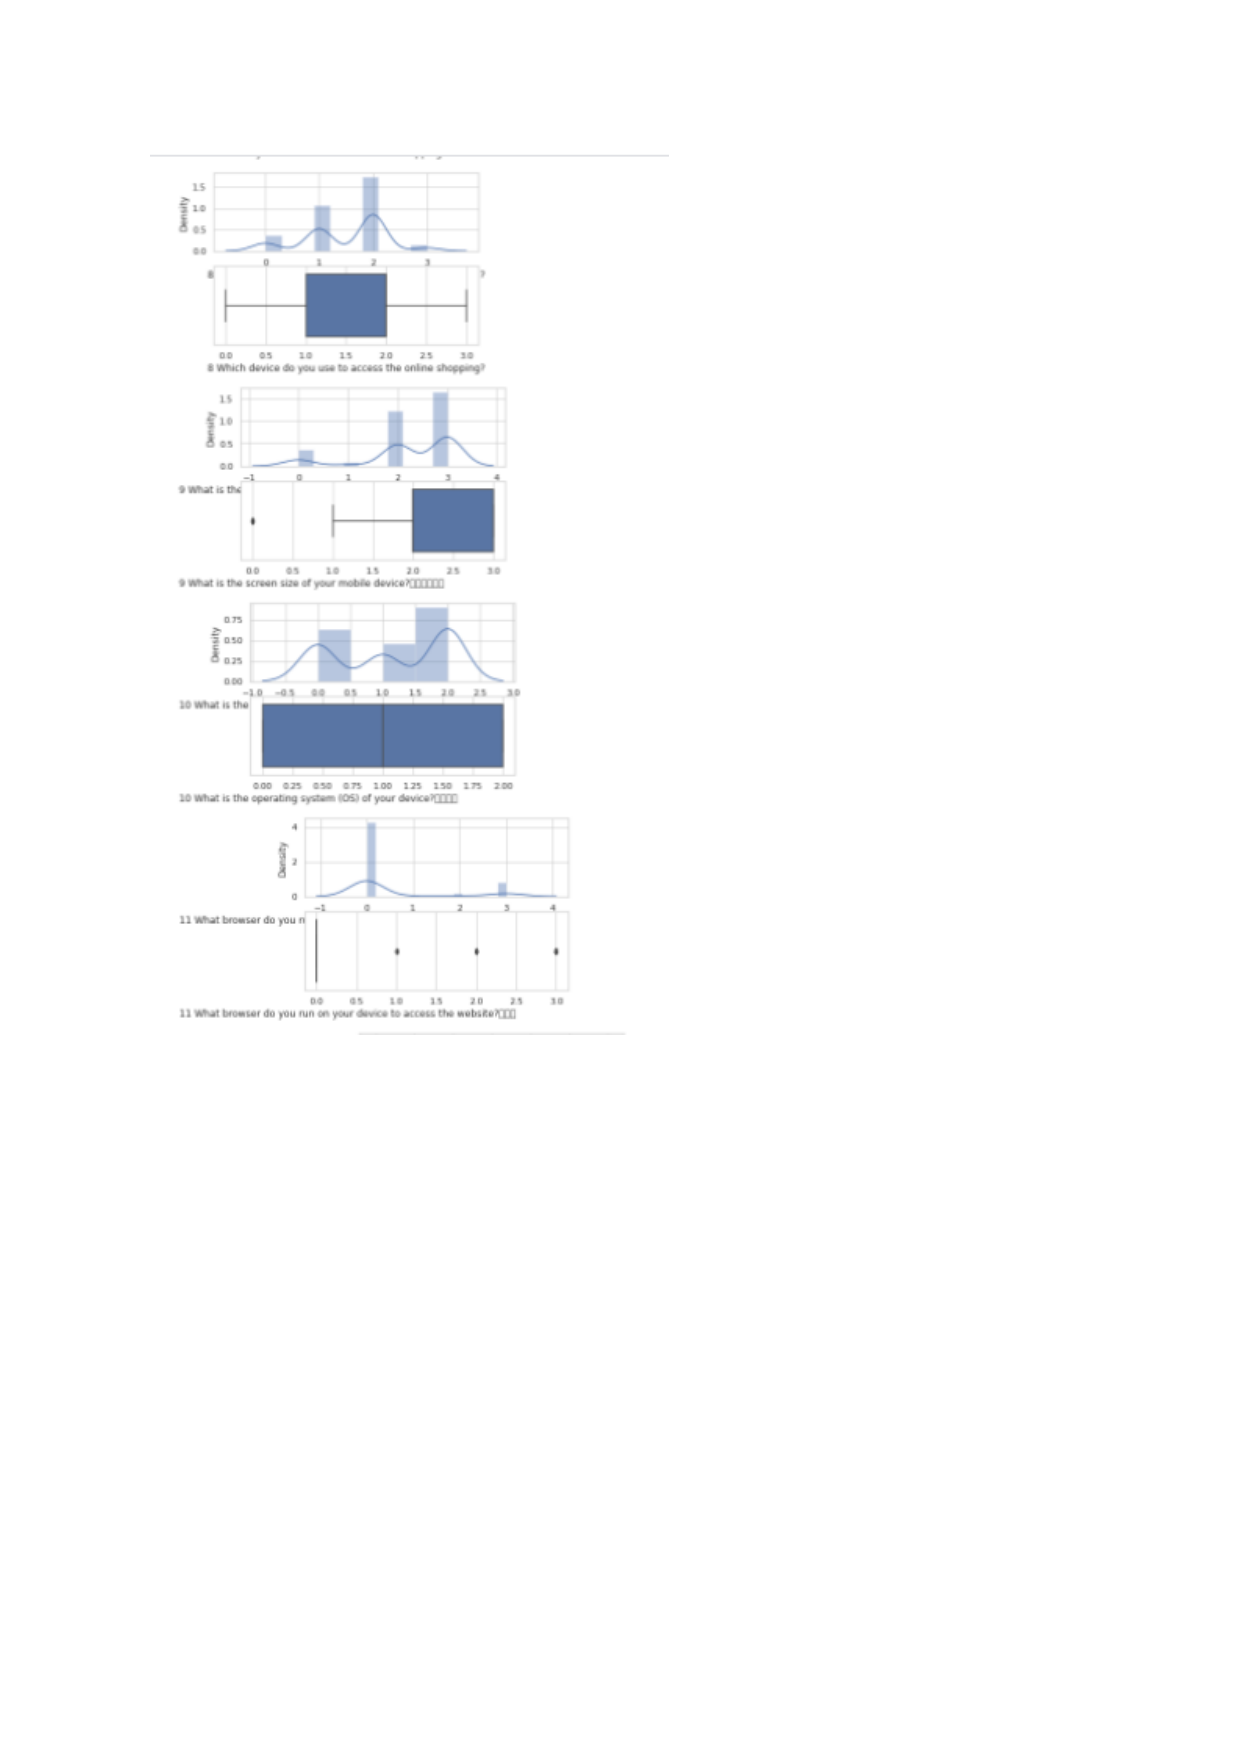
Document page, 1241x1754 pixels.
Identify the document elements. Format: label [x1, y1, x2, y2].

picture [150, 150, 669, 1035]
